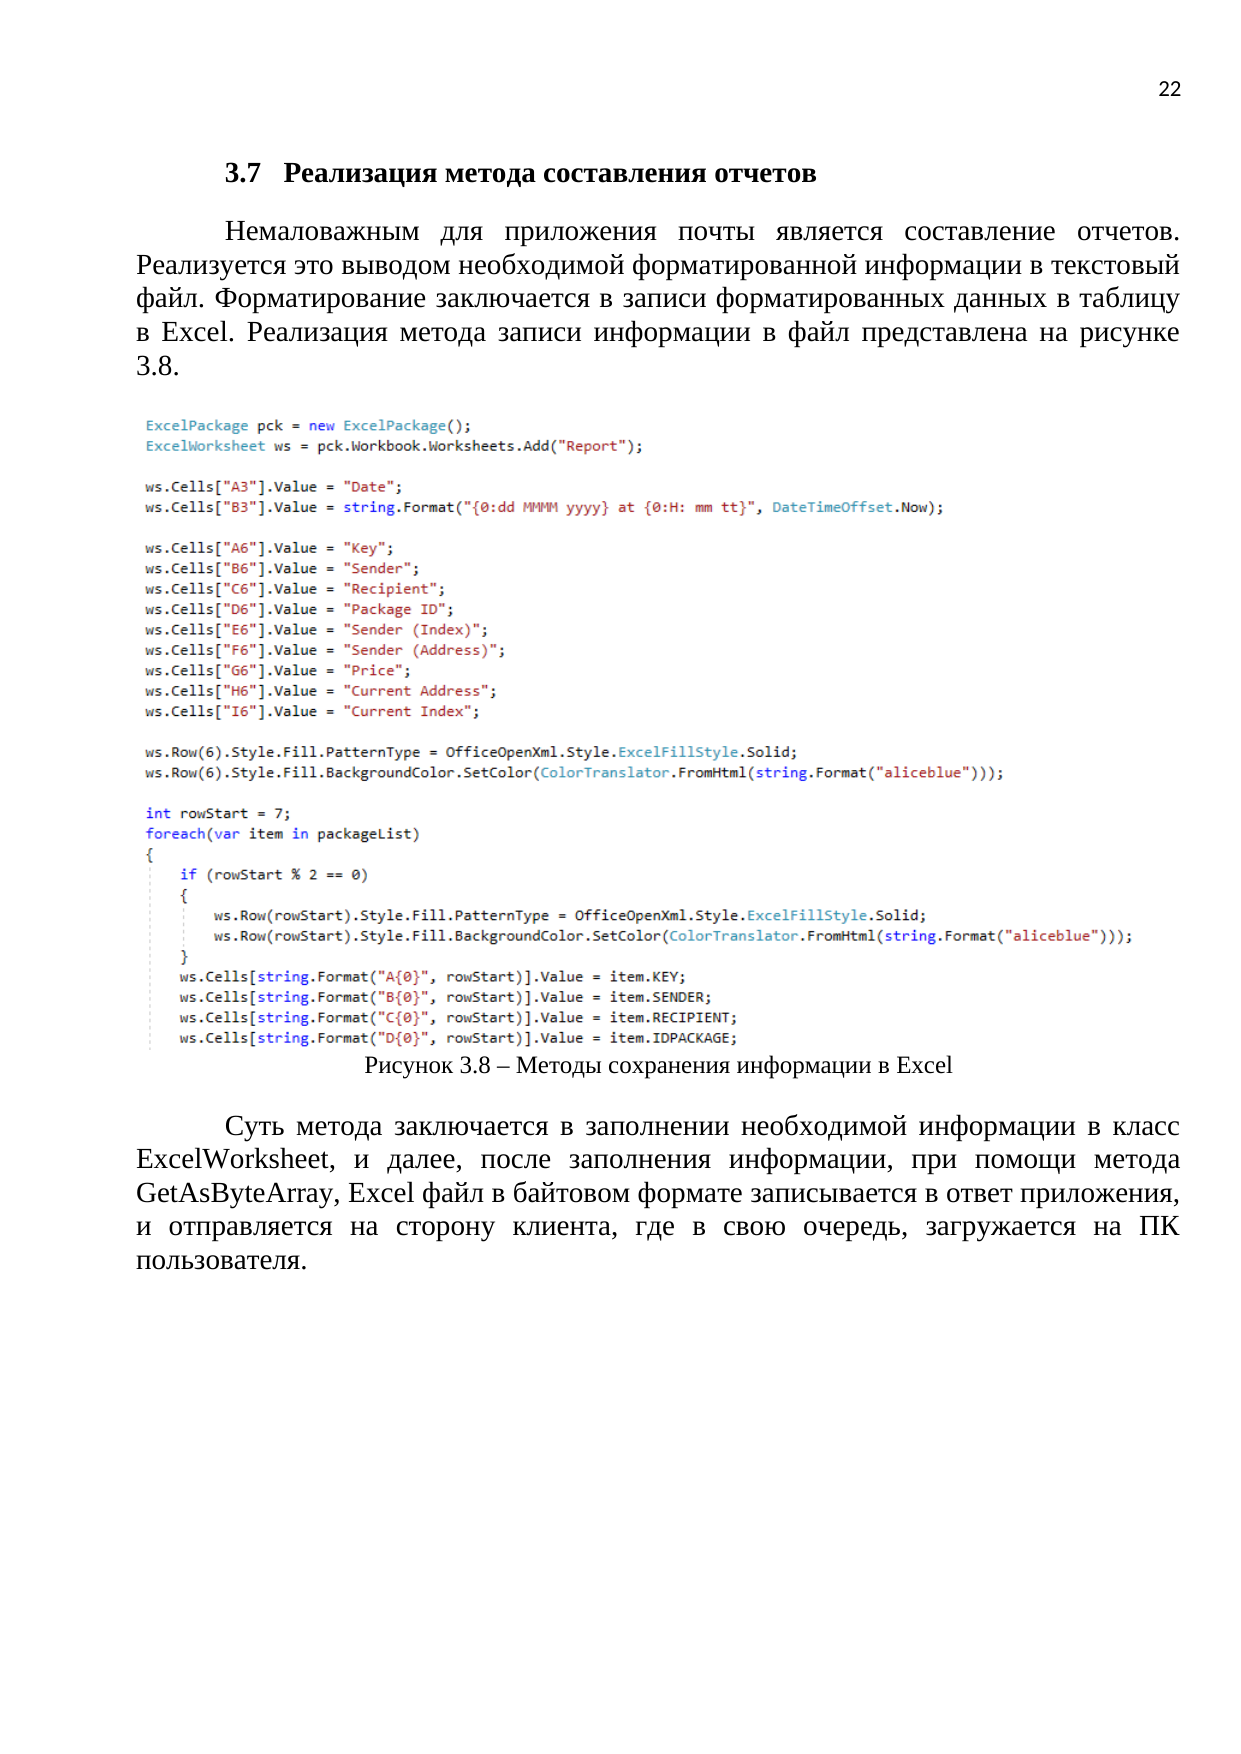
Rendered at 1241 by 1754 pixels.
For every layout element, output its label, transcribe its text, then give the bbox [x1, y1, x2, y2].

picture [135, 410, 1182, 1050]
text Рисунок 3.8 – Методы сохранения информации в Excel [136, 1050, 1181, 1079]
text Немаловажным для приложения почты является составление отчетов. Реализуется это выводом необходимой форматированной информации в текстовый файл. Форматирование заключается в записи форматированных данных в таблицу в Excel. Реализация метода записи информации в файл представлена на рисунке 3.8. [136, 213, 1181, 381]
text Суть метода заключается в заполнении необходимой информации в класс ExcelWorksheet, и далее, после заполнения информации, при помощи метода GetAsByteArray, Excel файл в байтовом формате записывается в ответ приложения, и отправляется на сторону клиента, где в свою очередь, загружается на ПК пользователя. [136, 1108, 1181, 1276]
subtitle Реализация метода составления отчетов [136, 155, 1181, 188]
